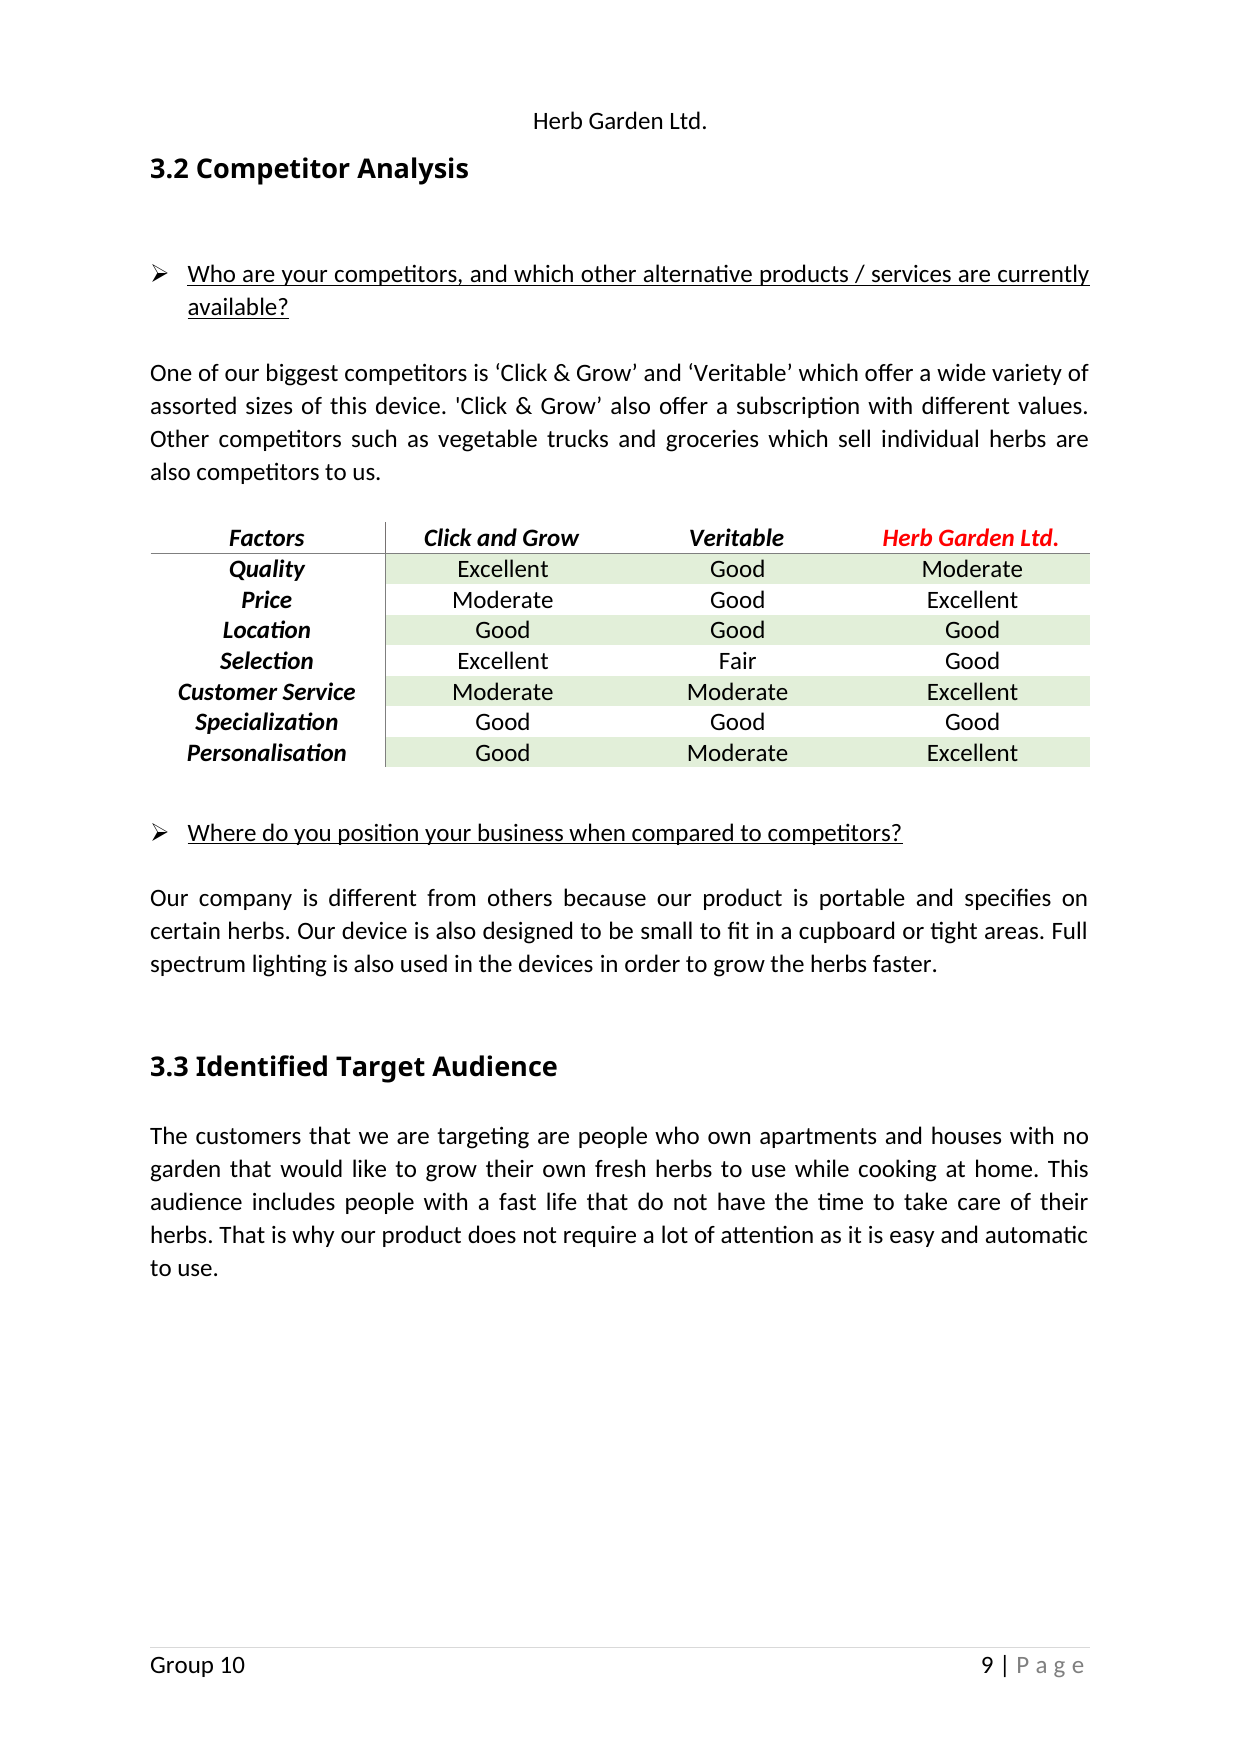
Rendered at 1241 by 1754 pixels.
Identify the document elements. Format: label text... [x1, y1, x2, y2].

table_header Herb Garden Ltd. [855, 522, 1090, 552]
table_cell Excellent [855, 737, 1090, 767]
table_cell Excellent [855, 584, 1090, 614]
table_cell Good [620, 615, 855, 645]
table_header Veritable [620, 522, 855, 552]
table_cell Good [386, 615, 620, 645]
table_cell Good [855, 615, 1090, 645]
subtitle 3.3 Identified Target Audience [150, 1048, 1090, 1084]
table_cell Customer Service [151, 676, 385, 706]
table_cell Good [386, 706, 620, 737]
text Our company is different from others because our product is portable and specifies on certain herbs. Our device is also designed to be small to fit in a cupboard or tight areas. Full spectrum lighting is also used in the devices in order to grow the herbs faster. [150, 883, 1090, 979]
table_cell Price [151, 584, 385, 614]
text The customers that we are targeting are people who own apartments and houses with no garden that would like to grow their own fresh herbs to use while cooking at home. This audience includes people with a fast life that do not have the time to take care of their herbs. That is why our product does not require a lot of attention as it is easy and automatic to use. [150, 1120, 1090, 1282]
table_cell Moderate [620, 676, 855, 706]
list Where do you position your business when compared to competitors? [150, 817, 1090, 847]
table_cell Good [855, 706, 1090, 737]
table_cell Fair [620, 645, 855, 676]
table_cell Good [855, 645, 1090, 676]
table_cell Good [386, 737, 620, 767]
table_cell Excellent [386, 645, 620, 676]
table_cell Moderate [855, 554, 1090, 584]
table_cell Specialization [151, 706, 385, 737]
table_cell Excellent [855, 676, 1090, 706]
table_cell Good [620, 554, 855, 584]
table_cell Good [620, 584, 855, 614]
table_cell Location [151, 615, 385, 645]
table_cell Moderate [386, 676, 620, 706]
table_cell Moderate [386, 584, 620, 614]
table_cell Quality [151, 554, 385, 584]
table_header Click and Grow [386, 522, 620, 552]
list Who are your competitors, and which other alternative products / services are currently available? [150, 259, 1090, 322]
table_cell Moderate [620, 737, 855, 767]
table_cell Good [620, 706, 855, 737]
table_cell Personalisation [151, 737, 385, 767]
text One of our biggest competitors is ‘Click & Grow’ and ‘Veritable’ which offer a wide variety of assorted sizes of this device. 'Click & Grow’ also offer a subscription with different values. Other competitors such as vegetable trucks and groceries which sell individual herbs are also competitors to us. [150, 357, 1090, 487]
table_cell Selection [151, 645, 385, 676]
table_cell Excellent [386, 554, 620, 584]
subtitle 3.2 Competitor Analysis [150, 150, 1090, 187]
table_header Factors [151, 522, 385, 552]
